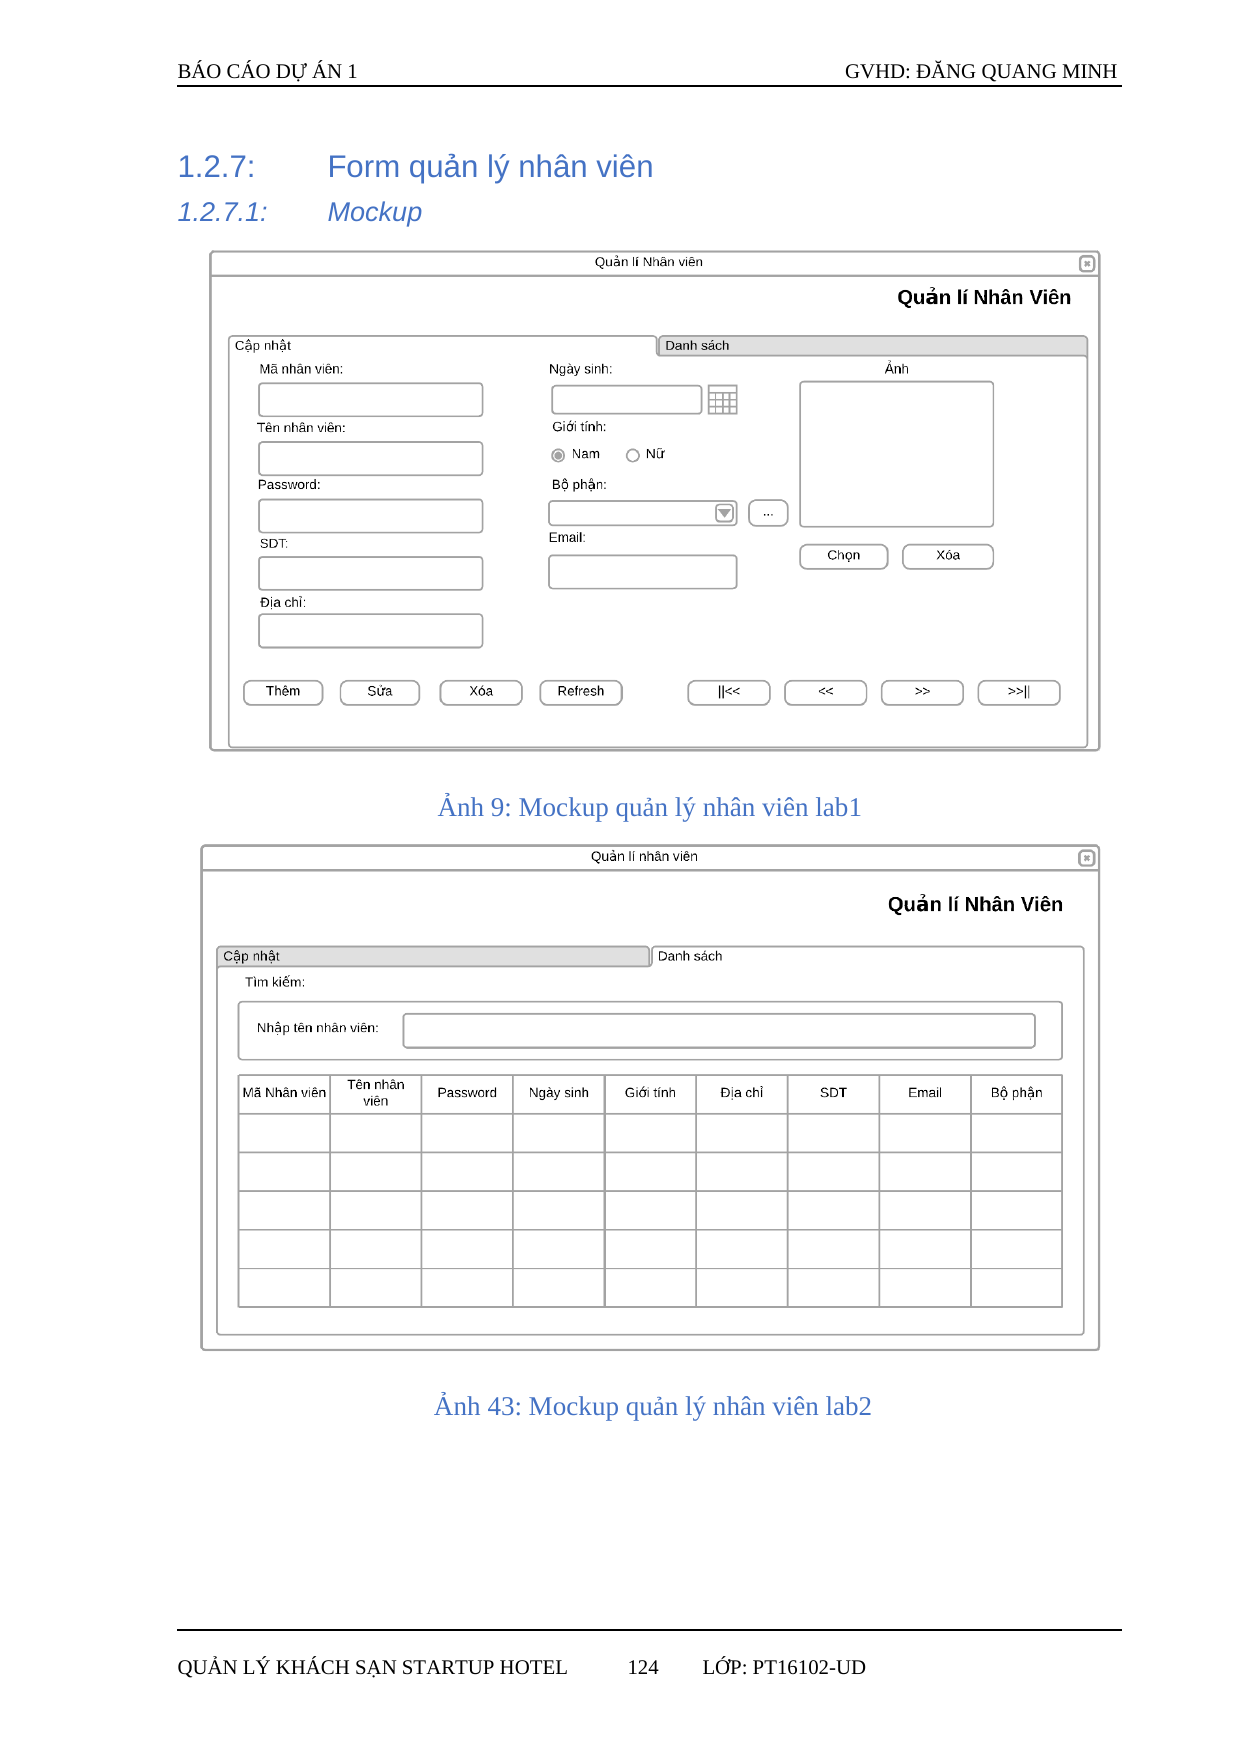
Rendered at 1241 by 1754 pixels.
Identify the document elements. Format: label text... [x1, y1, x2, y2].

text Ảnh 43: Mockup quản lý nhân viên lab2 [177, 1390, 1122, 1422]
subtitle Form quản lý nhân viên [177, 148, 1122, 184]
picture [177, 227, 1123, 774]
subtitle Mockup [177, 196, 1122, 227]
picture [177, 821, 1123, 1374]
